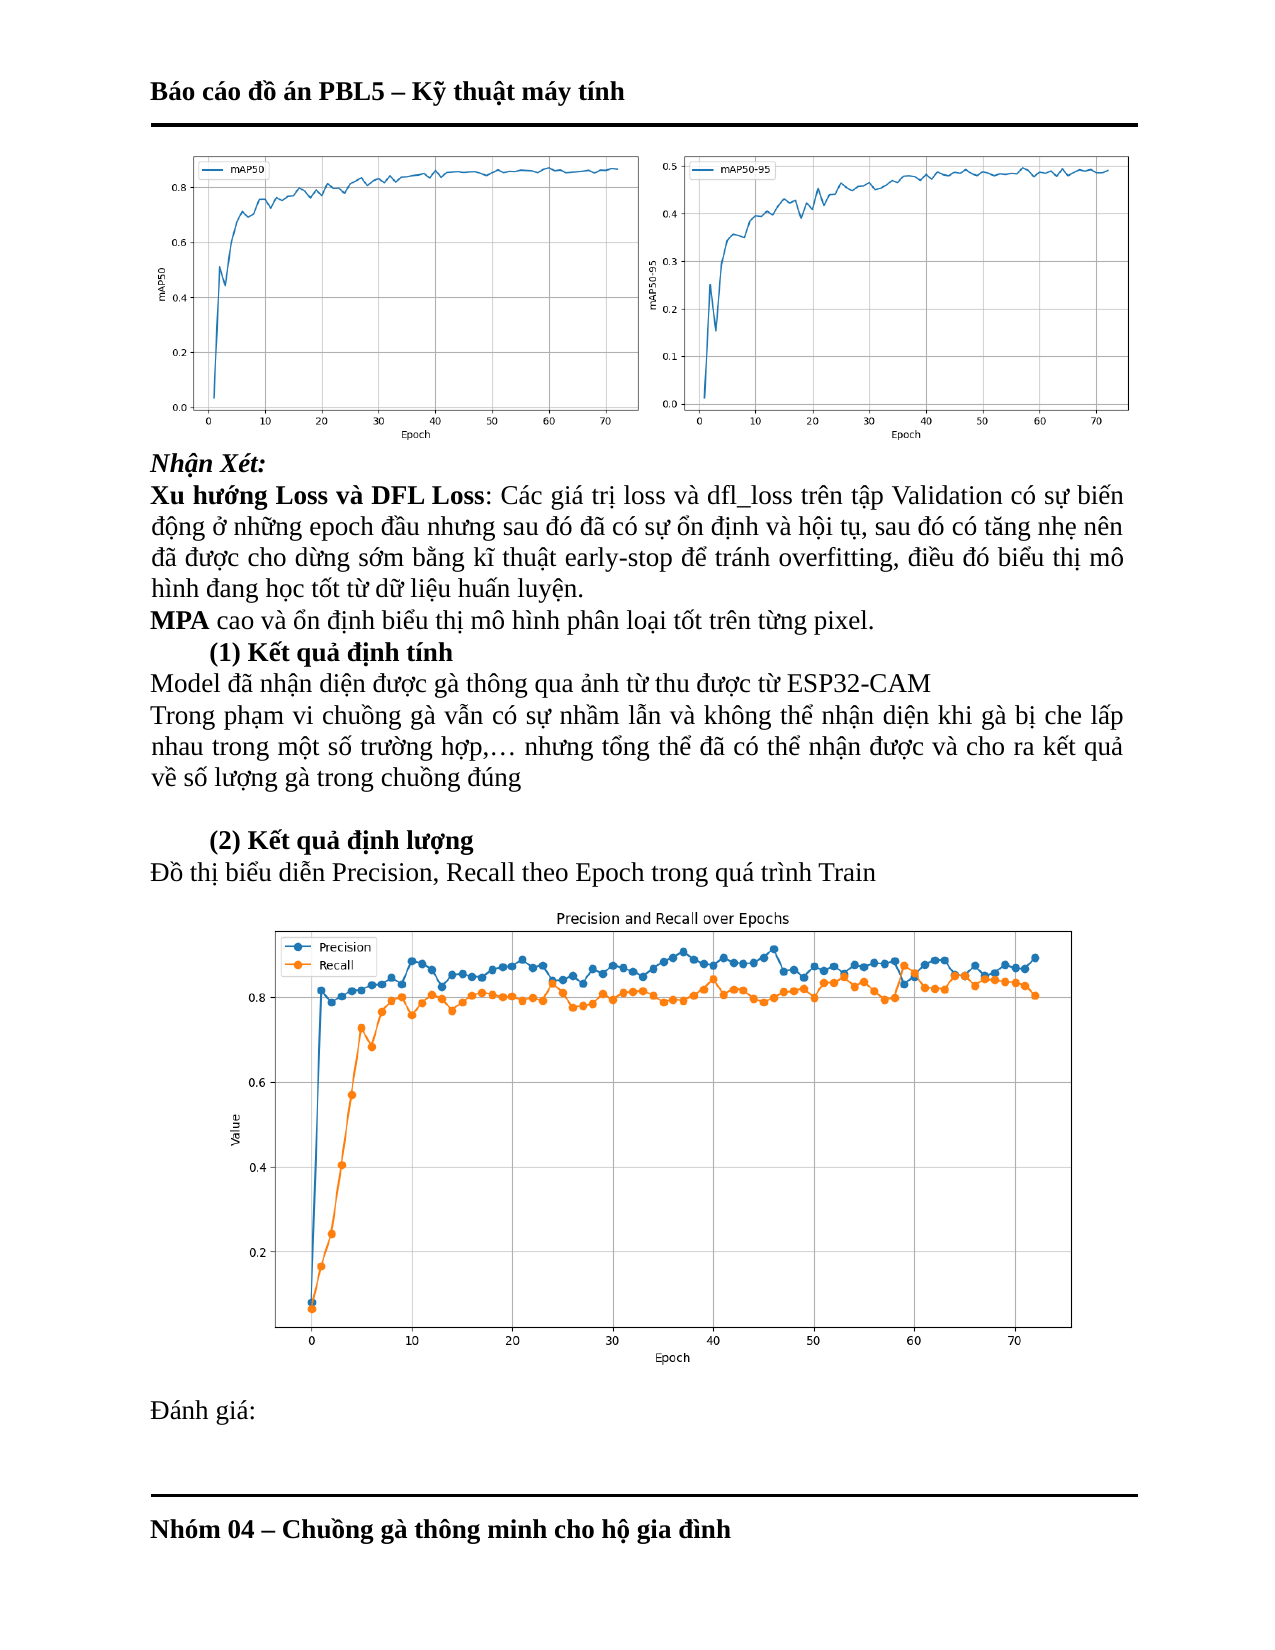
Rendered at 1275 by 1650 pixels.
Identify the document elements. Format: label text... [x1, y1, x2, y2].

text MPA cao và ổn định biểu thị mô hình phân loại tốt trên từng pixel. [150, 604, 1125, 635]
text Xu hướng Loss và DFL Loss: Các giá trị loss và dfl_loss trên tập Validation có sự biến động ở những epoch đầu nhưng sau đó đã có sự ổn định và hội tụ, sau đó có tăng nhẹ nên đã được cho dừng sớm bằng kĩ thuật early-stop để tránh overfitting, điều đó biểu thị mô hình đang học tốt từ dữ liệu huấn luyện. [150, 479, 1125, 603]
text Đánh giá: [150, 1236, 1125, 1425]
picture [222, 903, 1075, 1369]
text Model đã nhận diện được gà thông qua ảnh từ thu được từ ESP32-CAM [150, 667, 1125, 698]
text Trong phạm vi chuồng gà vẫn có sự nhầm lẫn và không thể nhận diện khi gà bị che lấp nhau trong một số trường hợp,… nhưng tổng thể đã có thể nhận được và cho ra kết quả về số lượng gà trong chuồng đúng [150, 699, 1125, 792]
text Đồ thị biểu diễn Precision, Recall theo Epoch trong quá trình Train [150, 856, 1125, 887]
text (2) Kết quả định lượng [151, 824, 1125, 855]
text Nhận Xét: [150, 447, 1125, 478]
picture [150, 150, 1134, 447]
text (1) Kết quả định tính [151, 636, 1125, 667]
